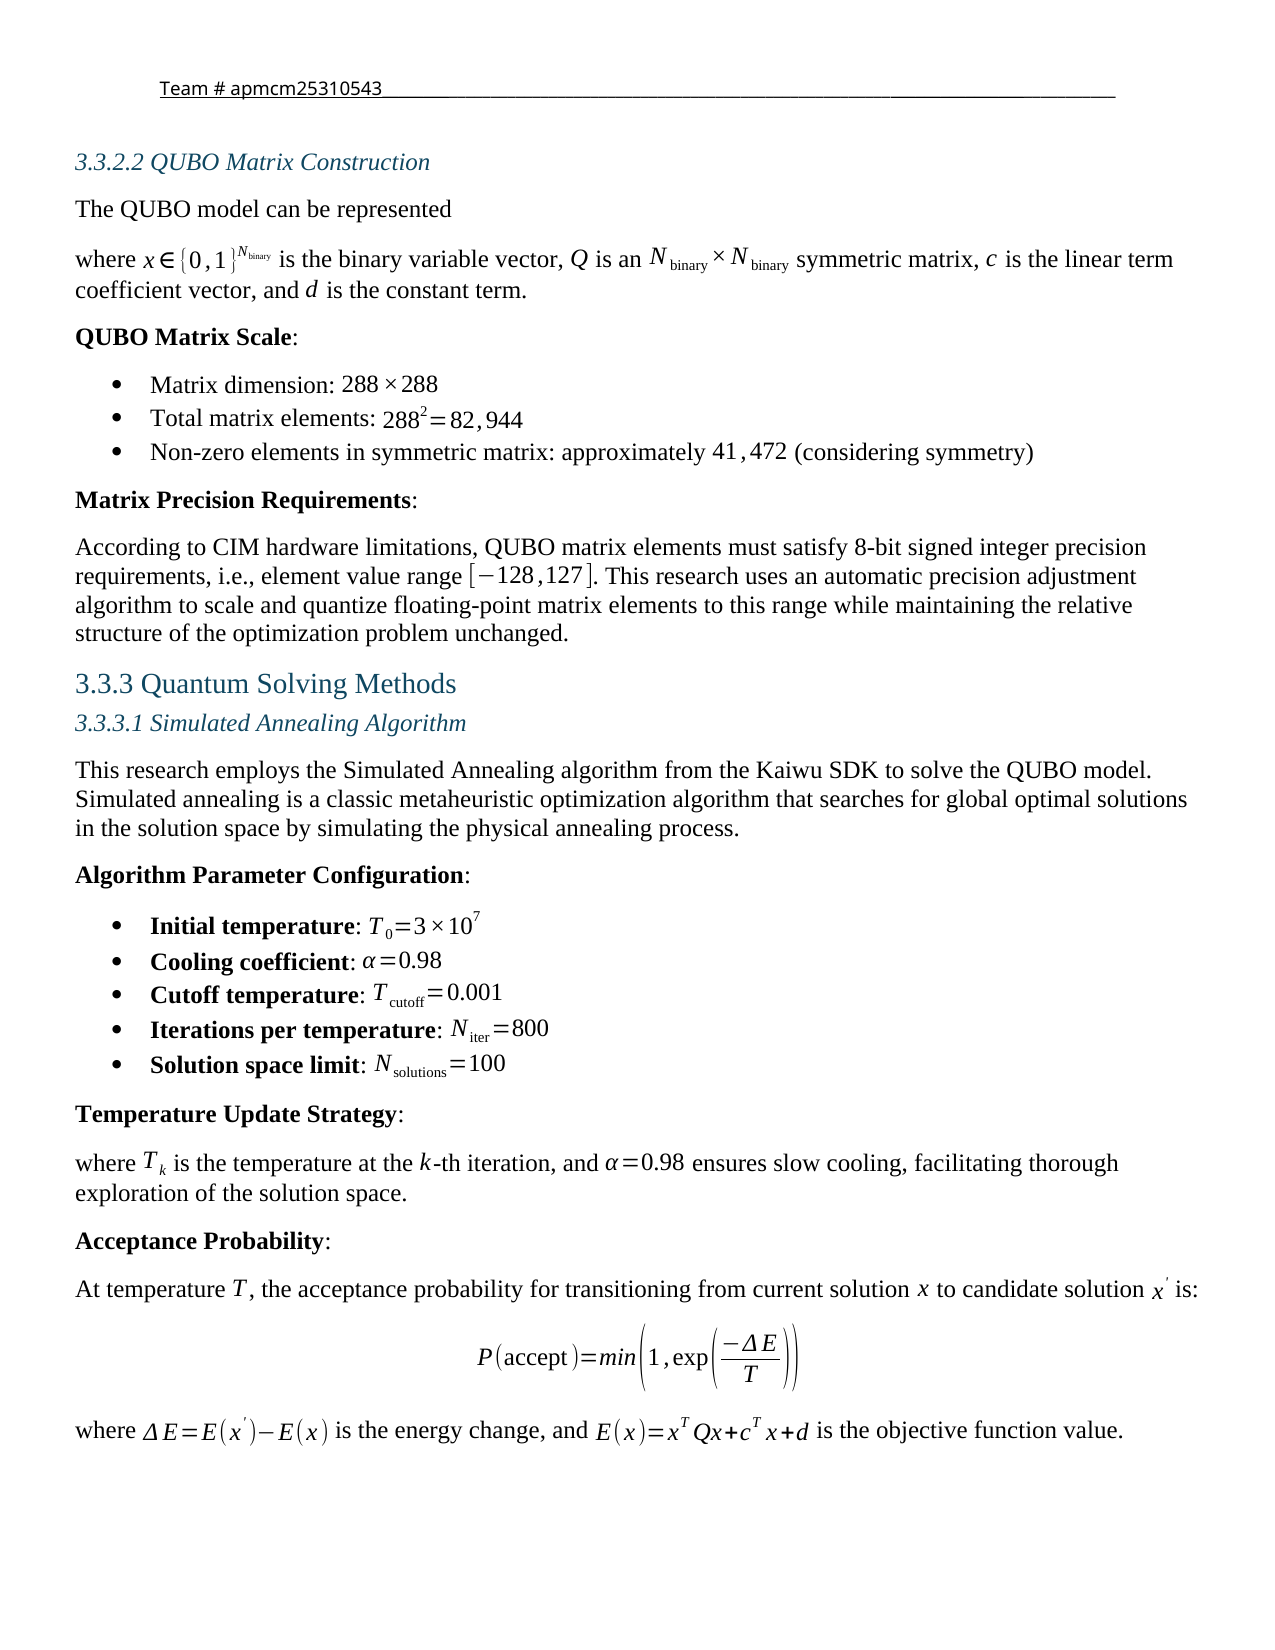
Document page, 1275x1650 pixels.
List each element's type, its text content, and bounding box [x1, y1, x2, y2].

text where is the energy change, and is the objective function value. [75, 1413, 1200, 1446]
text QUBO Matrix Scale: [75, 322, 1200, 351]
subtitle 3.3.3.1 Simulated Annealing Algorithm [75, 708, 1200, 737]
list Solution space limit: [112, 1049, 1200, 1081]
list Cooling coefficient: [112, 947, 1200, 975]
text Acceptance Probability: [75, 1226, 1200, 1254]
text According to CIM hardware limitations, QUBO matrix elements must satisfy 8-bit signed integer precision requirements, i.e., element value range . This research uses an automatic precision adjustment algorithm to scale and quantize floating-point matrix elements to this range while maintaining the relative structure of the optimization problem unchanged. [75, 532, 1200, 647]
subtitle 3.3.2.2 QUBO Matrix Construction [75, 147, 1200, 176]
text where is the temperature at the -th iteration, and ensures slow cooling, facilitating thorough exploration of the solution space. [75, 1147, 1200, 1207]
text Temperature Update Strategy: [75, 1099, 1200, 1128]
list Iterations per temperature: [112, 1014, 1200, 1046]
text This research employs the Simulated Annealing algorithm from the Kaiwu SDK to solve the QUBO model. Simulated annealing is a classic metaheuristic optimization algorithm that searches for global optimal solutions in the solution space by simulating the physical annealing process. [75, 755, 1200, 842]
text where is the binary variable vector, is an symmetric matrix, is the linear term coefficient vector, and is the constant term. [75, 242, 1200, 304]
list Non-zero elements in symmetric matrix: approximately (considering symmetry) [112, 437, 1200, 466]
list Cutoff temperature: [112, 979, 1200, 1010]
subtitle 3.3.3 Quantum Solving Methods [75, 666, 1200, 699]
list Total matrix elements: [112, 402, 1200, 433]
list Matrix dimension: [112, 370, 1200, 399]
text The QUBO model can be represented [75, 194, 1200, 223]
text Algorithm Parameter Configuration: [75, 860, 1200, 889]
list Initial temperature: [112, 908, 1200, 943]
text Matrix Precision Requirements: [75, 485, 1200, 513]
text At temperature , the acceptance probability for transitioning from current solution to candidate solution is: [75, 1273, 1200, 1304]
